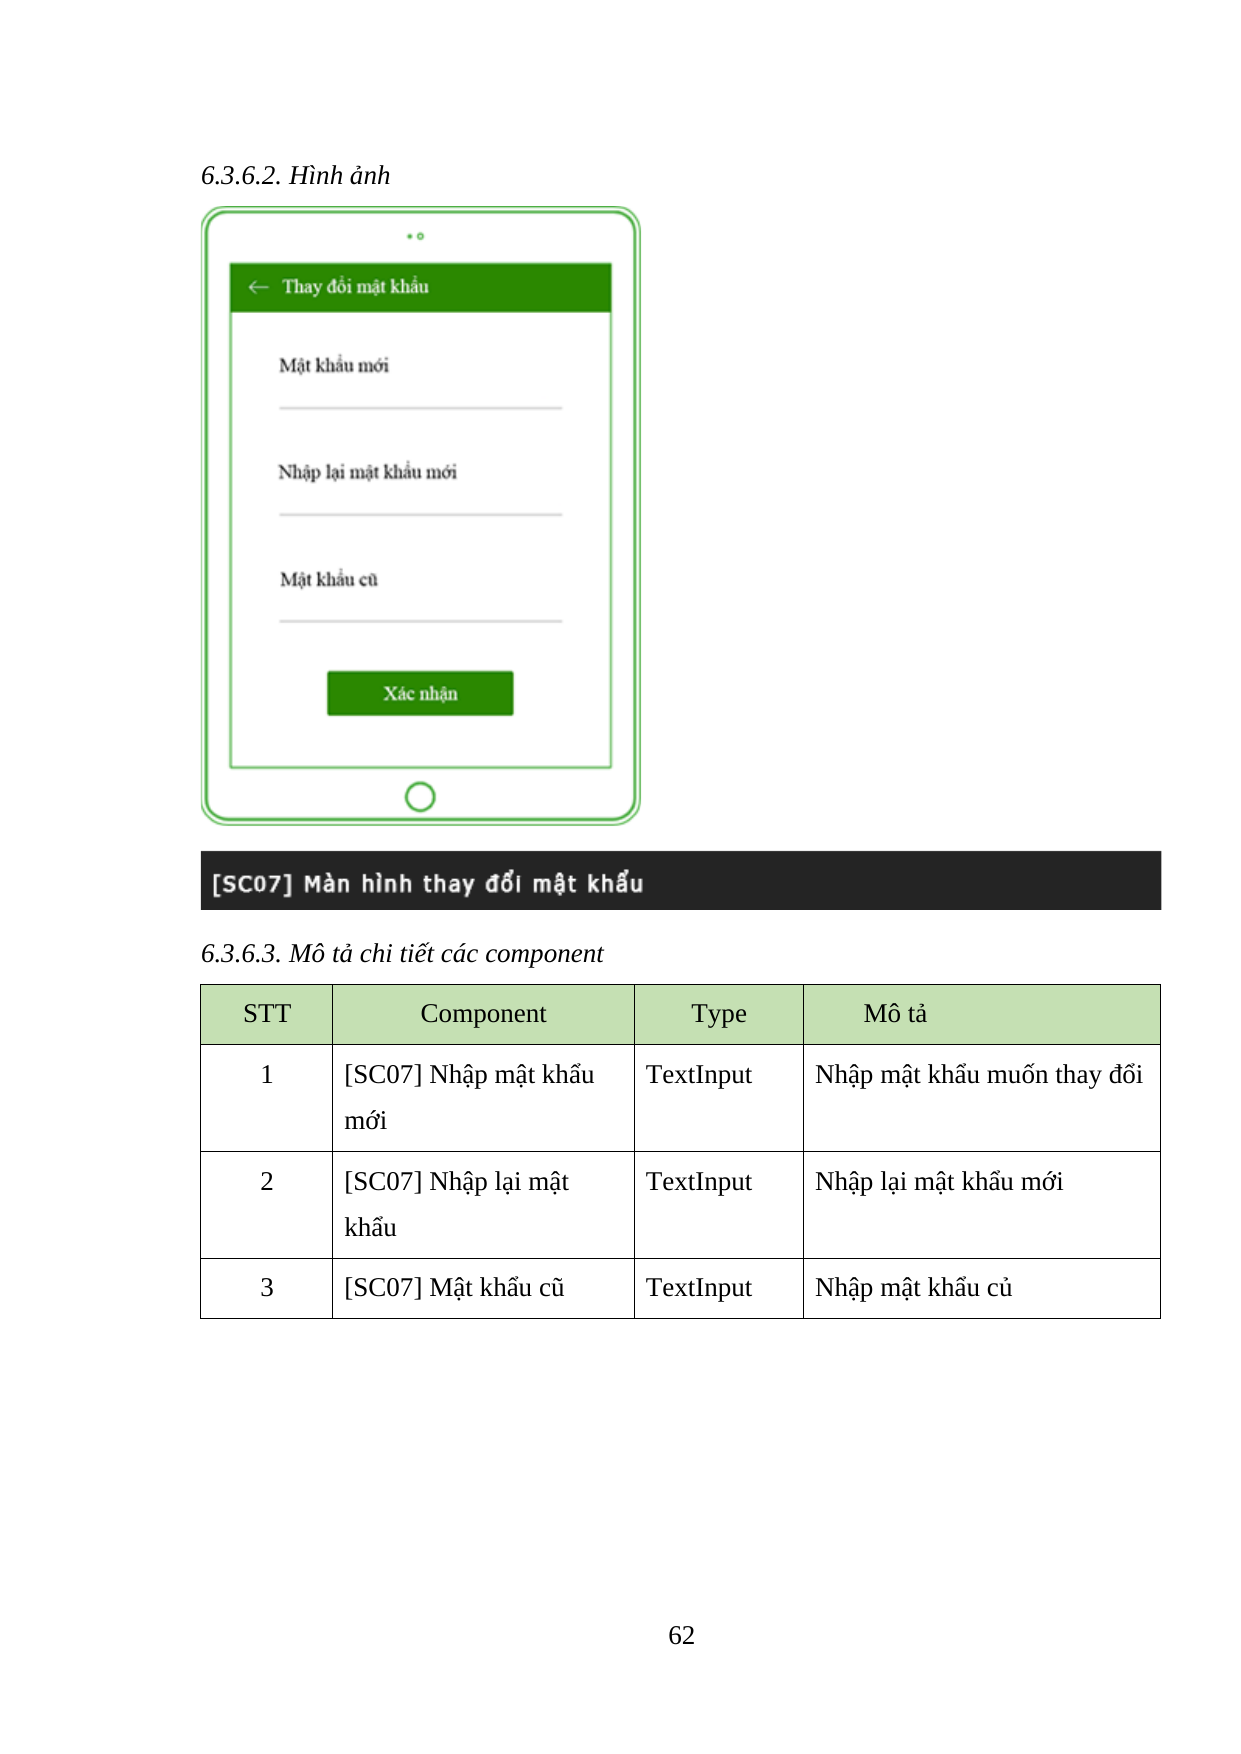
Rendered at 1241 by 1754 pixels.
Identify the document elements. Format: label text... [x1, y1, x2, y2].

table_cell 1 [201, 1045, 332, 1151]
table_header STT [201, 985, 332, 1044]
table_cell TextInput [635, 1045, 803, 1151]
table_cell [SC07] Nhập lại mật khẩu [333, 1152, 634, 1258]
subtitle Mô tả chi tiết các component [201, 937, 1162, 968]
table_header Mô tả [804, 985, 1160, 1044]
table_cell TextInput [635, 1259, 803, 1318]
table_cell Nhập lại mật khẩu mới [804, 1152, 1160, 1258]
picture [200, 206, 1162, 910]
table_header Type [635, 985, 803, 1044]
table_cell 2 [201, 1152, 332, 1258]
table_cell TextInput [635, 1152, 803, 1258]
table_cell [SC07] Nhập mật khẩu mới [333, 1045, 634, 1151]
subtitle Hình ảnh [201, 159, 1162, 191]
table_cell Nhập mật khẩu củ [804, 1259, 1160, 1318]
table_header Component [333, 985, 634, 1044]
table_cell Nhập mật khẩu muốn thay đổi [804, 1045, 1160, 1151]
table_cell [SC07] Mật khẩu cũ [333, 1259, 634, 1318]
table_cell 3 [201, 1259, 332, 1318]
